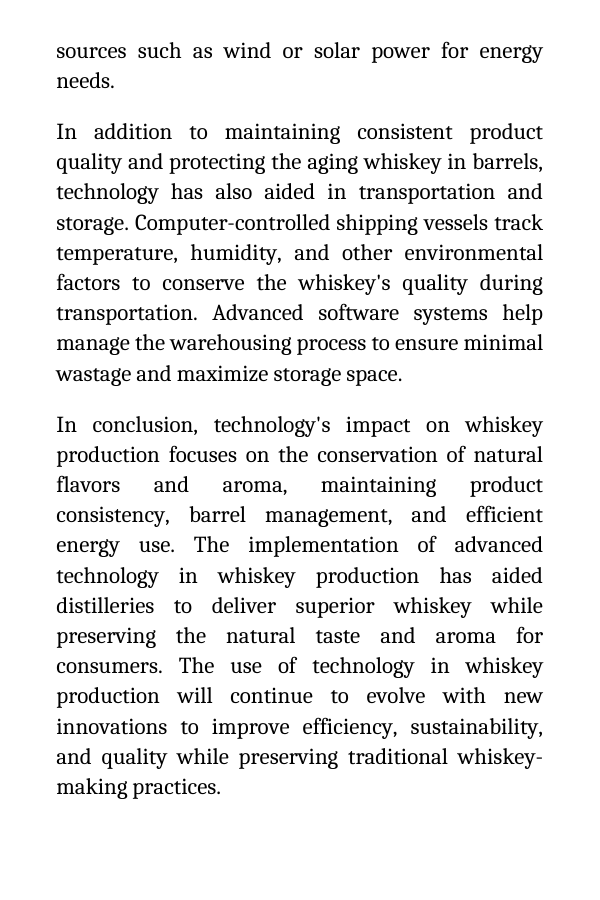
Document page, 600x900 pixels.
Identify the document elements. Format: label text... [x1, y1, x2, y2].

text In conclusion, technology's impact on whiskey production focuses on the conservation of natural flavors and aroma, maintaining product consistency, barrel management, and efficient energy use. The implementation of advanced technology in whiskey production has aided distilleries to deliver superior whiskey while preserving the natural taste and aroma for consumers. The use of technology in whiskey production will continue to evolve with new innovations to improve efficiency, sustainability, and quality while preserving traditional whiskey-making practices. [56, 411, 544, 800]
text In addition to maintaining consistent product quality and protecting the aging whiskey in barrels, technology has also aided in transportation and storage. Computer-controlled shipping vessels track temperature, humidity, and other environmental factors to conserve the whiskey's quality during transportation. Advanced software systems help manage the warehousing process to ensure minimal wastage and maximize storage space. [56, 119, 544, 387]
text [56, 37, 544, 94]
